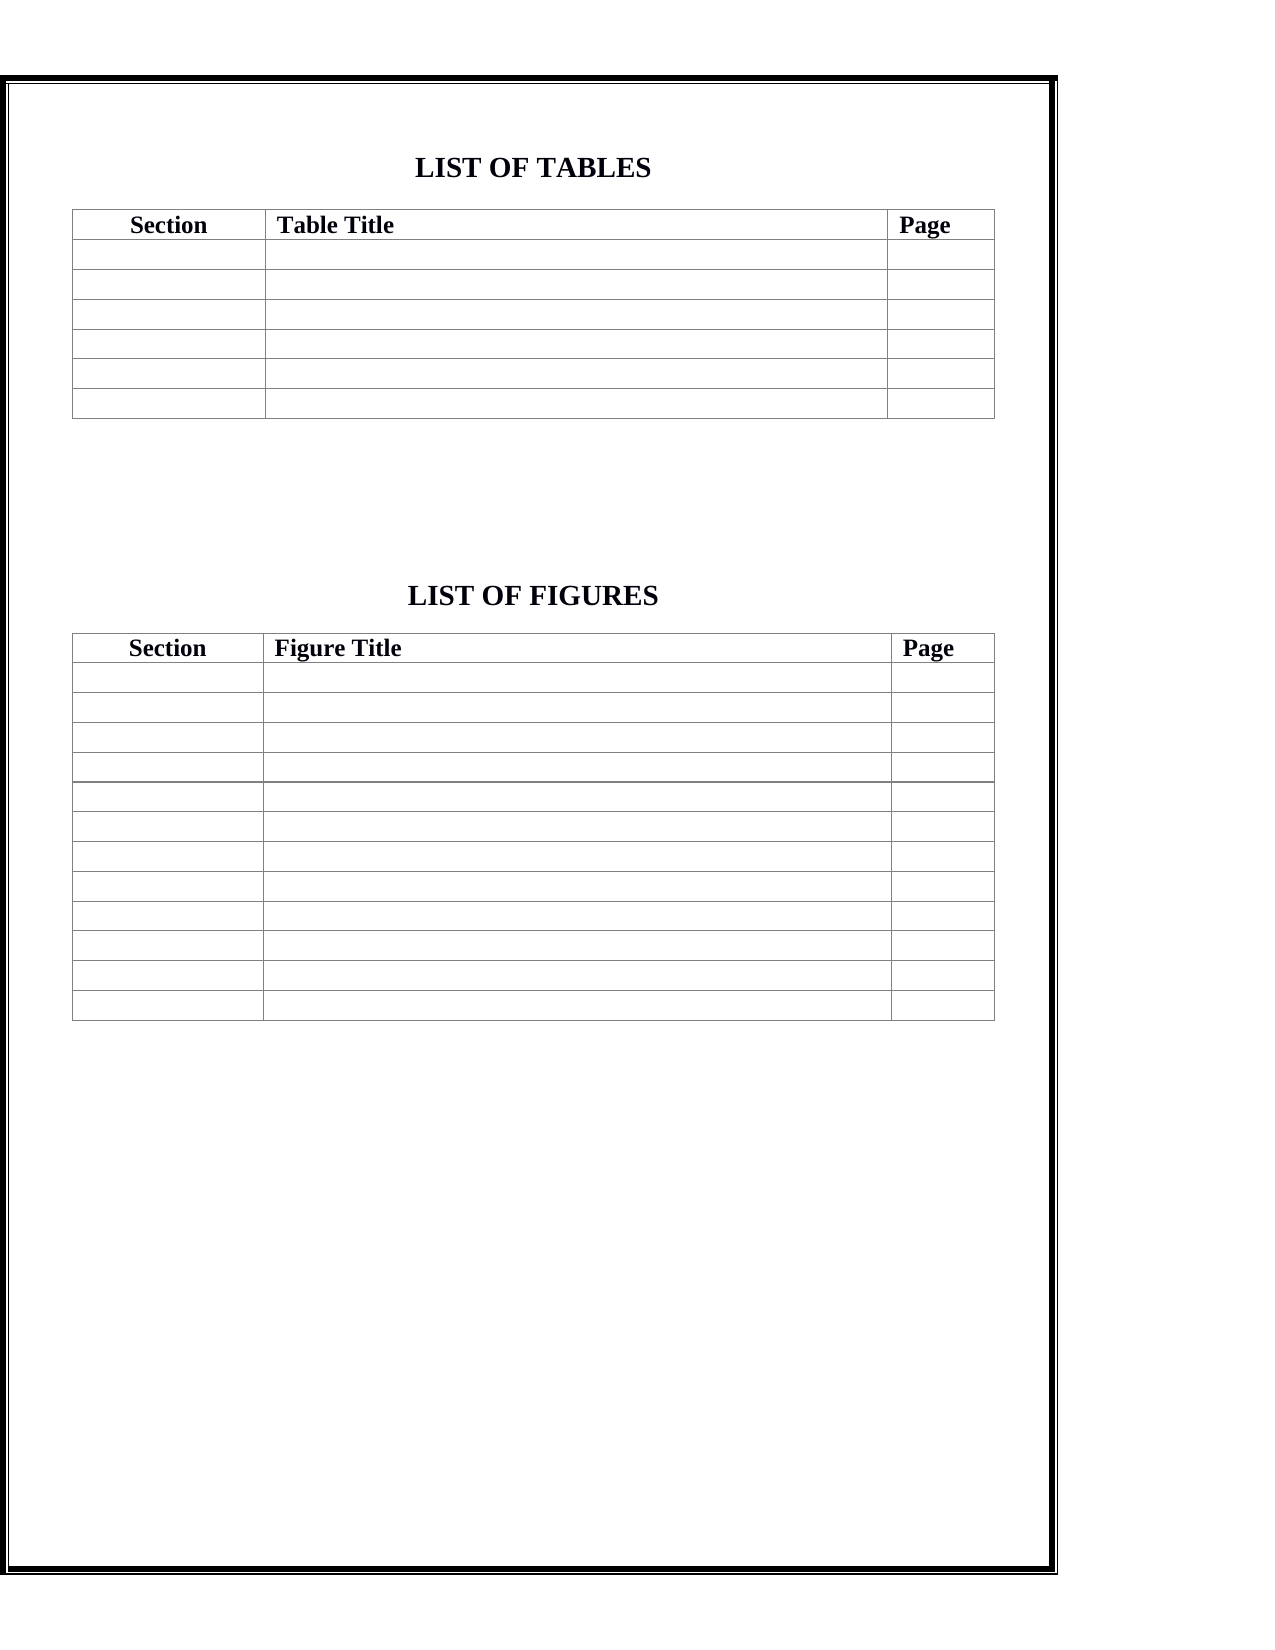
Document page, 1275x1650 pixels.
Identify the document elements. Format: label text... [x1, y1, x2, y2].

table_cell [264, 723, 891, 752]
table_cell [888, 359, 994, 388]
table_cell [73, 270, 265, 299]
table_header Section [73, 634, 263, 662]
table_cell [888, 389, 994, 418]
table_cell [264, 991, 891, 1020]
table_cell [73, 330, 265, 358]
table_cell [73, 723, 263, 752]
table_cell [892, 812, 994, 841]
table_cell [73, 240, 265, 269]
table_cell [73, 359, 265, 388]
table_cell [73, 783, 263, 811]
table_cell [892, 723, 994, 752]
table_cell [888, 330, 994, 358]
table_cell [892, 991, 994, 1020]
table_cell [892, 783, 994, 811]
table_cell [264, 902, 891, 930]
table_cell [73, 663, 263, 692]
text LIST OF FIGURES [83, 578, 983, 612]
table_cell [264, 872, 891, 901]
table_cell [888, 270, 994, 299]
table_header Table Title [266, 210, 887, 239]
table_cell [264, 931, 891, 960]
table_cell [888, 240, 994, 269]
table_cell [264, 663, 891, 692]
table_header Page [888, 210, 994, 239]
table_cell [892, 693, 994, 722]
table_cell [892, 931, 994, 960]
table_cell [264, 783, 891, 811]
table_cell [266, 270, 887, 299]
table_cell [264, 753, 891, 781]
table_cell [892, 961, 994, 990]
table_cell [266, 330, 887, 358]
table_cell [266, 359, 887, 388]
table_cell [264, 842, 891, 871]
table_header Figure Title [264, 634, 891, 662]
table_cell [73, 389, 265, 418]
table_cell [266, 389, 887, 418]
table_cell [264, 961, 891, 990]
text LIST OF TABLES [83, 150, 983, 183]
table_cell [73, 931, 263, 960]
table_cell [73, 991, 263, 1020]
table_cell [73, 753, 263, 781]
table_cell [892, 842, 994, 871]
table_cell [73, 693, 263, 722]
table_cell [266, 240, 887, 269]
table_cell [892, 902, 994, 930]
table_cell [264, 693, 891, 722]
table_cell [892, 753, 994, 781]
table_cell [888, 300, 994, 328]
table_cell [73, 872, 263, 901]
table_cell [892, 663, 994, 692]
table_cell [73, 902, 263, 930]
table_cell [264, 812, 891, 841]
table_cell [73, 961, 263, 990]
table_cell [73, 842, 263, 871]
table_cell [892, 872, 994, 901]
table_cell [266, 300, 887, 328]
table_header Page [892, 634, 994, 662]
table_header Section [73, 210, 265, 239]
table_cell [73, 300, 265, 328]
table_cell [73, 812, 263, 841]
